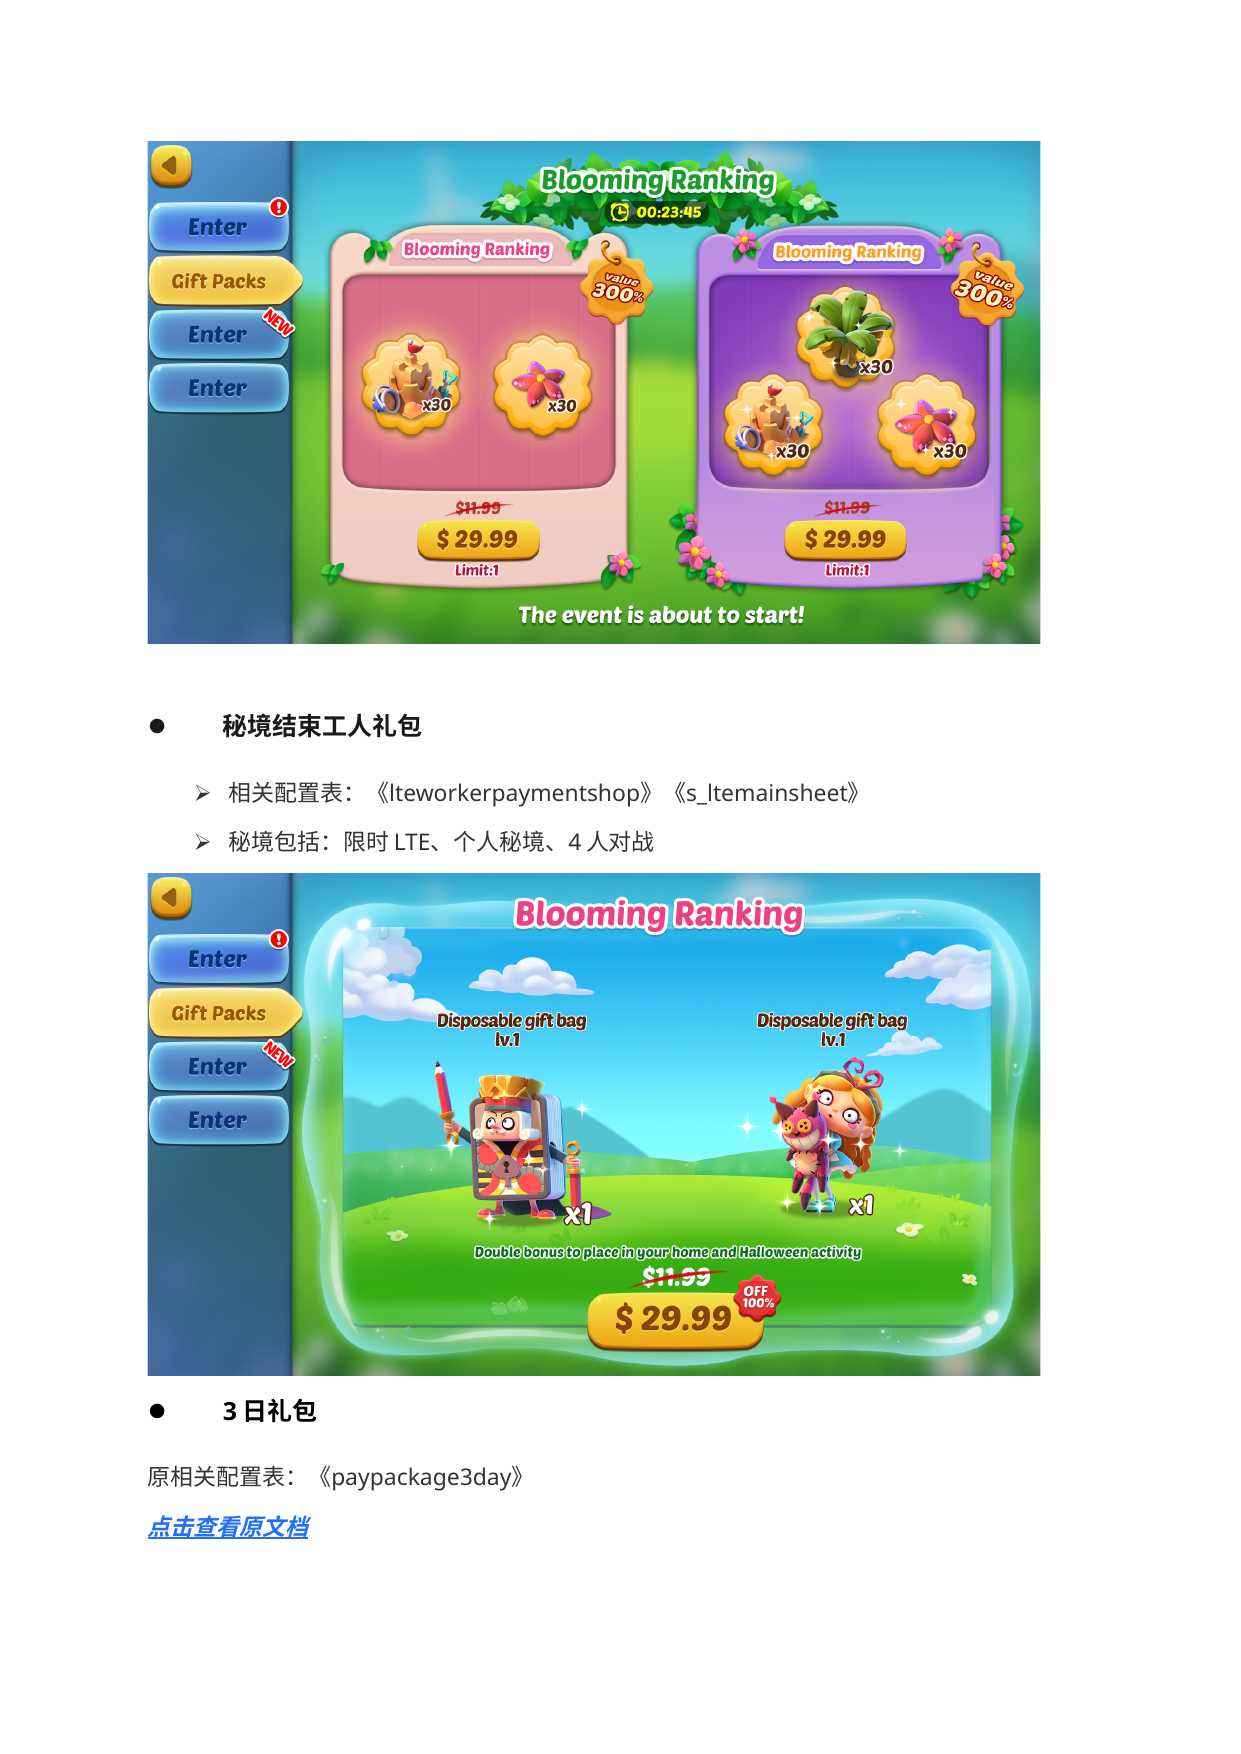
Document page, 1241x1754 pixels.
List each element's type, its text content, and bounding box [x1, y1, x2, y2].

list 秘境包括：限时LTE、个人秘境、4人对战 [193, 824, 1093, 857]
subtitle 3日礼包 [148, 1391, 1093, 1428]
picture [147, 873, 1041, 1376]
text 原相关配置表：《paypackage3day》 [148, 1459, 1093, 1493]
text 点击查看原文档 [148, 1509, 1093, 1542]
list 相关配置表：《lteworkerpaymentshop》《s_ltemainsheet》 [193, 774, 1093, 808]
picture [147, 141, 1041, 644]
subtitle 秘境结束工人礼包 [148, 707, 1093, 743]
